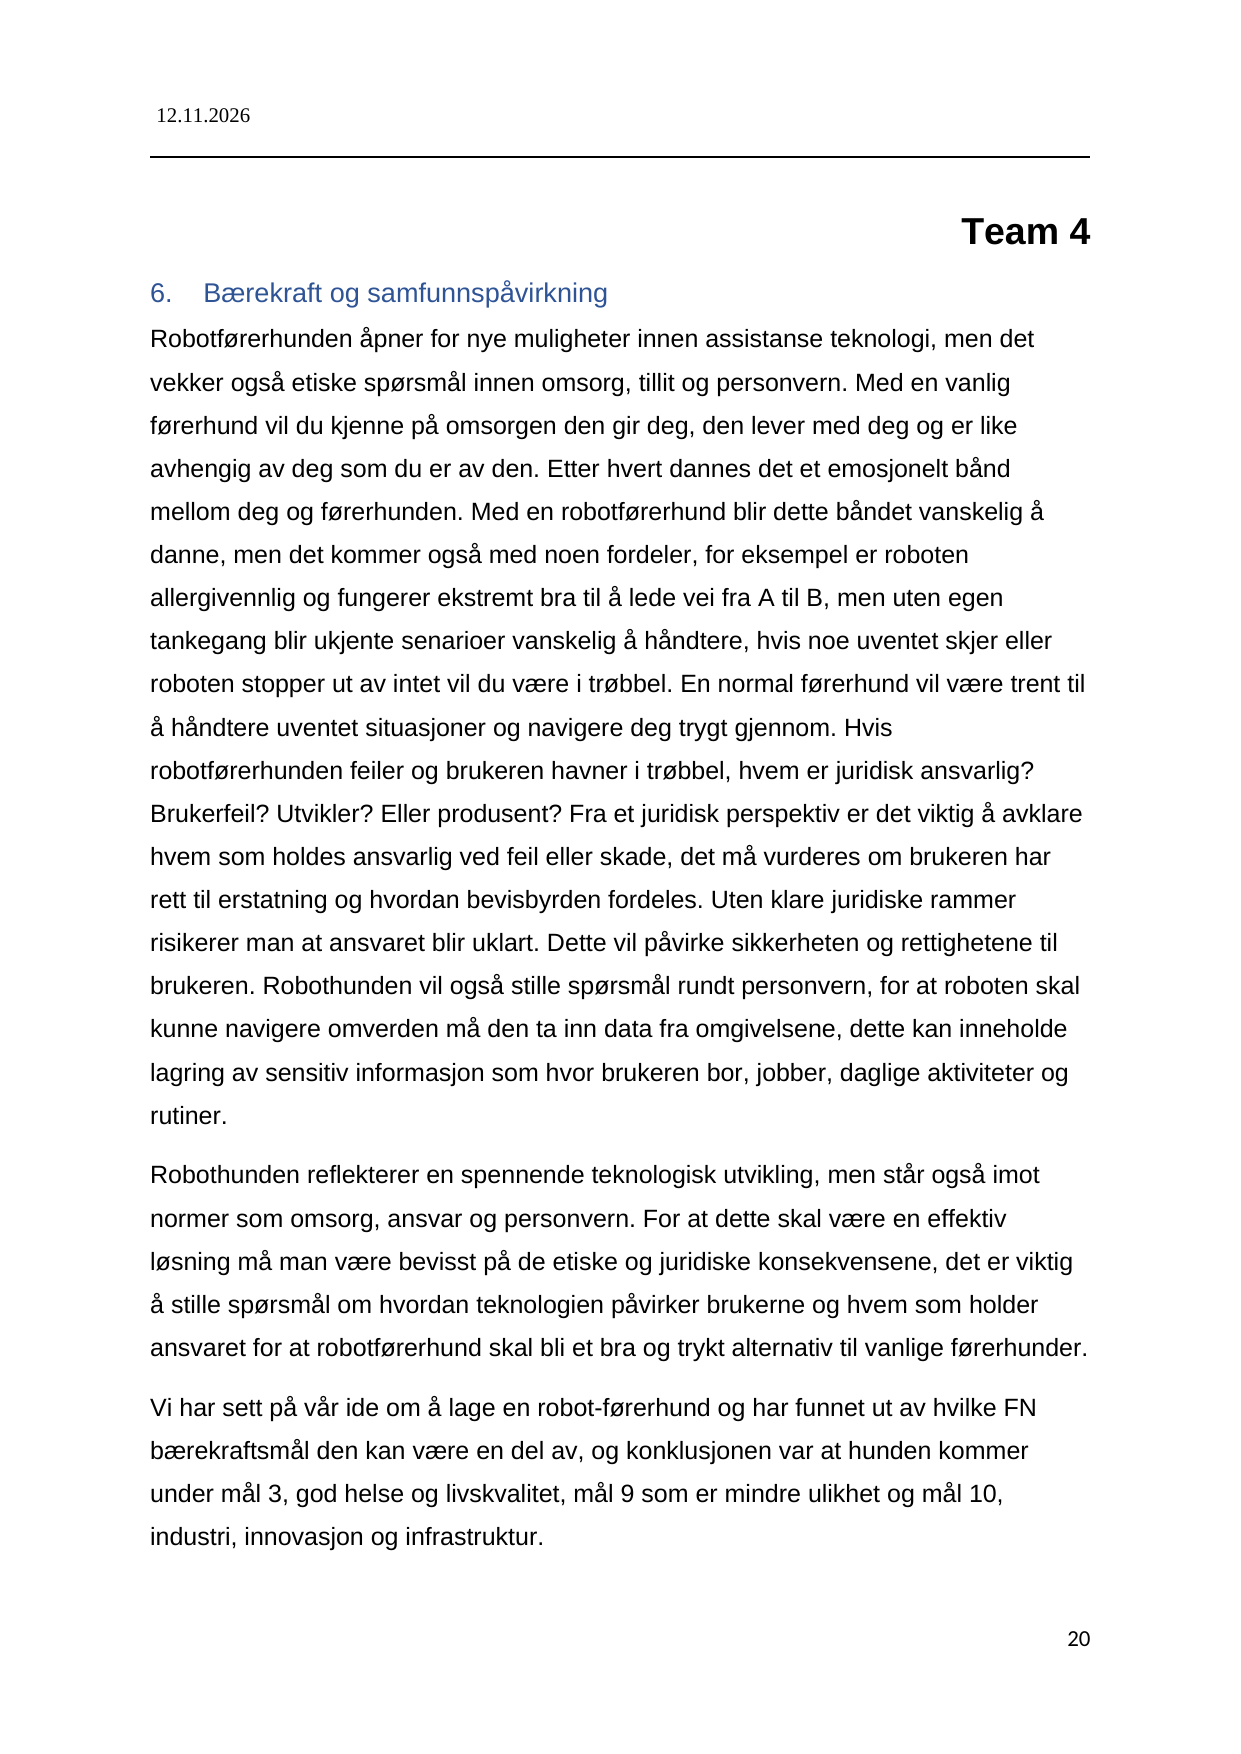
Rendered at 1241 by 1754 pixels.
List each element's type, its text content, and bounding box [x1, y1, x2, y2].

text Robotførerhunden åpner for nye muligheter innen assistanse teknologi, men det vekker også etiske spørsmål innen omsorg, tillit og personvern. Med en vanlig førerhund vil du kjenne på omsorgen den gir deg, den lever med deg og er like avhengig av deg som du er av den. Etter hvert dannes det et emosjonelt bånd mellom deg og førerhunden. Med en robotførerhund blir dette båndet vanskelig å danne, men det kommer også med noen fordeler, for eksempel er roboten allergivennlig og fungerer ekstremt bra til å lede vei fra A til B, men uten egen tankegang blir ukjente senarioer vanskelig å håndtere, hvis noe uventet skjer eller roboten stopper ut av intet vil du være i trøbbel. En normal førerhund vil være trent til å håndtere uventet situasjoner og navigere deg trygt gjennom. Hvis robotførerhunden feiler og brukeren havner i trøbbel, hvem er juridisk ansvarlig? Brukerfeil? Utvikler? Eller produsent? Fra et juridisk perspektiv er det viktig å avklare hvem som holdes ansvarlig ved feil eller skade, det må vurderes om brukeren har rett til erstatning og hvordan bevisbyrden fordeles. Uten klare juridiske rammer risikerer man at ansvaret blir uklart. Dette vil påvirke sikkerheten og rettighetene til brukeren. Robothunden vil også stille spørsmål rundt personvern, for at roboten skal kunne navigere omverden må den ta inn data fra omgivelsene, dette kan inneholde lagring av sensitiv informasjon som hvor brukeren bor, jobber, daglige aktiviteter og rutiner. [150, 324, 1090, 1129]
text Vi har sett på vår ide om å lage en robot-førerhund og har funnet ut av hvilke FN bærekraftsmål den kan være en del av, og konklusjonen var at hunden kommer under mål 3, god helse og livskvalitet, mål 9 som er mindre ulikhet og mål 10, industri, innovasjon og infrastruktur. [150, 1393, 1090, 1551]
text Robothunden reflekterer en spennende teknologisk utvikling, men står også imot normer som omsorg, ansvar og personvern. For at dette skal være en effektiv løsning må man være bevisst på de etiske og juridiske konsekvensene, det er viktig å stille spørsmål om hvordan teknologien påvirker brukerne og hvem som holder ansvaret for at robotførerhund skal bli et bra og trykt alternativ til vanlige førerhunder. [150, 1160, 1090, 1362]
subtitle Bærekraft og samfunnspåvirkning [150, 277, 1090, 309]
